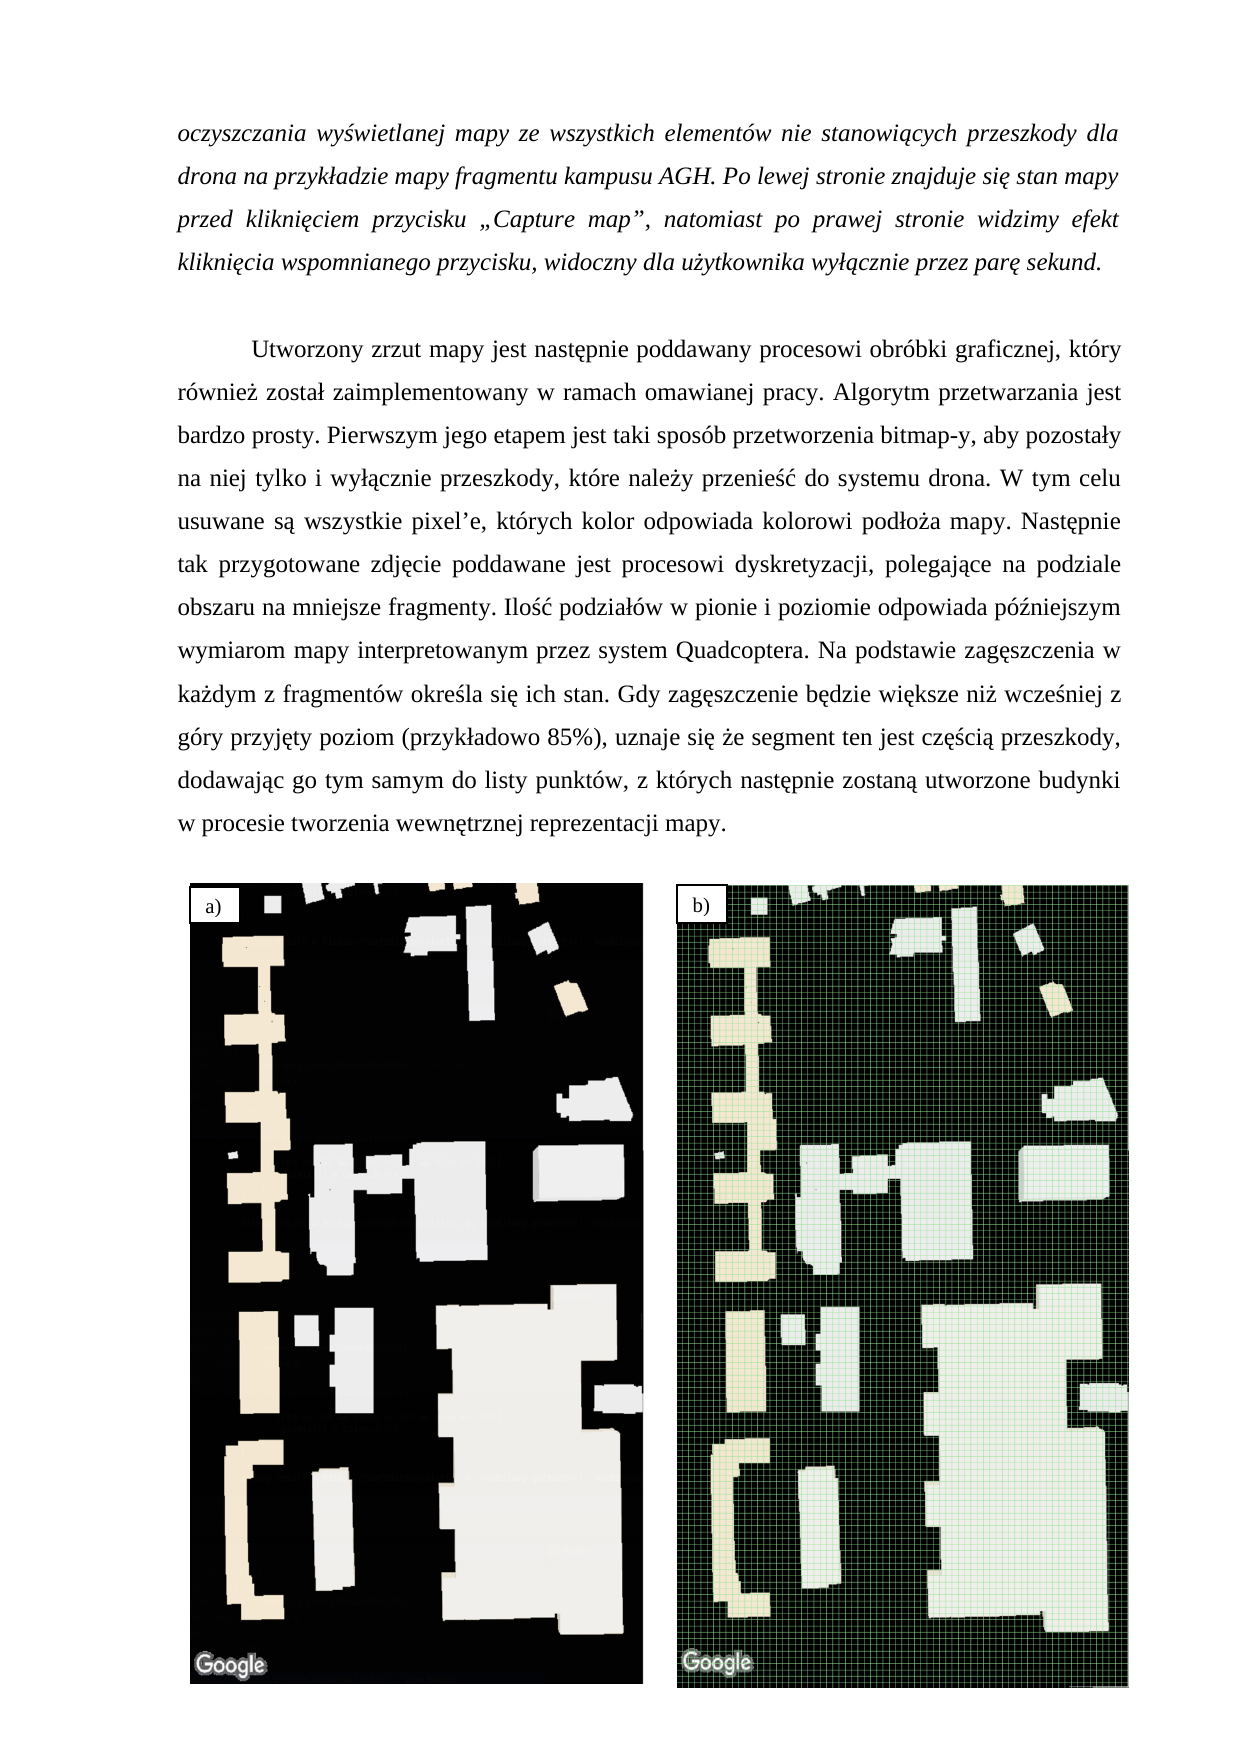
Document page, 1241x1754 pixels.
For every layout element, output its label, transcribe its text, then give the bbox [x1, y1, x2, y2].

picture [190, 883, 644, 1684]
text Utworzony zrzut mapy jest następnie poddawany procesowi obróbki graficznej, który również został zaimplementowany w ramach omawianej pracy. Algorytm przetwarzania jest bardzo prosty. Pierwszym jego etapem jest taki sposób przetworzenia bitmap-y, aby pozostały na niej tylko i wyłącznie przeszkody, które należy przenieść do systemu drona. W tym celu usuwane są wszystkie pixel’e, których kolor odpowiada kolorowi podłoża mapy. Następnie tak przygotowane zdjęcie poddawane jest procesowi dyskretyzacji, polegające na podziale obszaru na mniejsze fragmenty. Ilość podziałów w pionie i poziomie odpowiada późniejszym wymiarom mapy interpretowanym przez system Quadcoptera. Na podstawie zagęszczenia w każdym z fragmentów określa się ich stan. Gdy zagęszczenie będzie większe niż wcześniej z góry przyjęty poziom (przykładowo 85%), uznaje się że segment ten jest częścią przeszkody, dodawając go tym samym do listy punktów, z których następnie zostaną utworzone budynki w procesie tworzenia wewnętrznej reprezentacji mapy. [177, 334, 1122, 837]
picture [677, 885, 1129, 1688]
